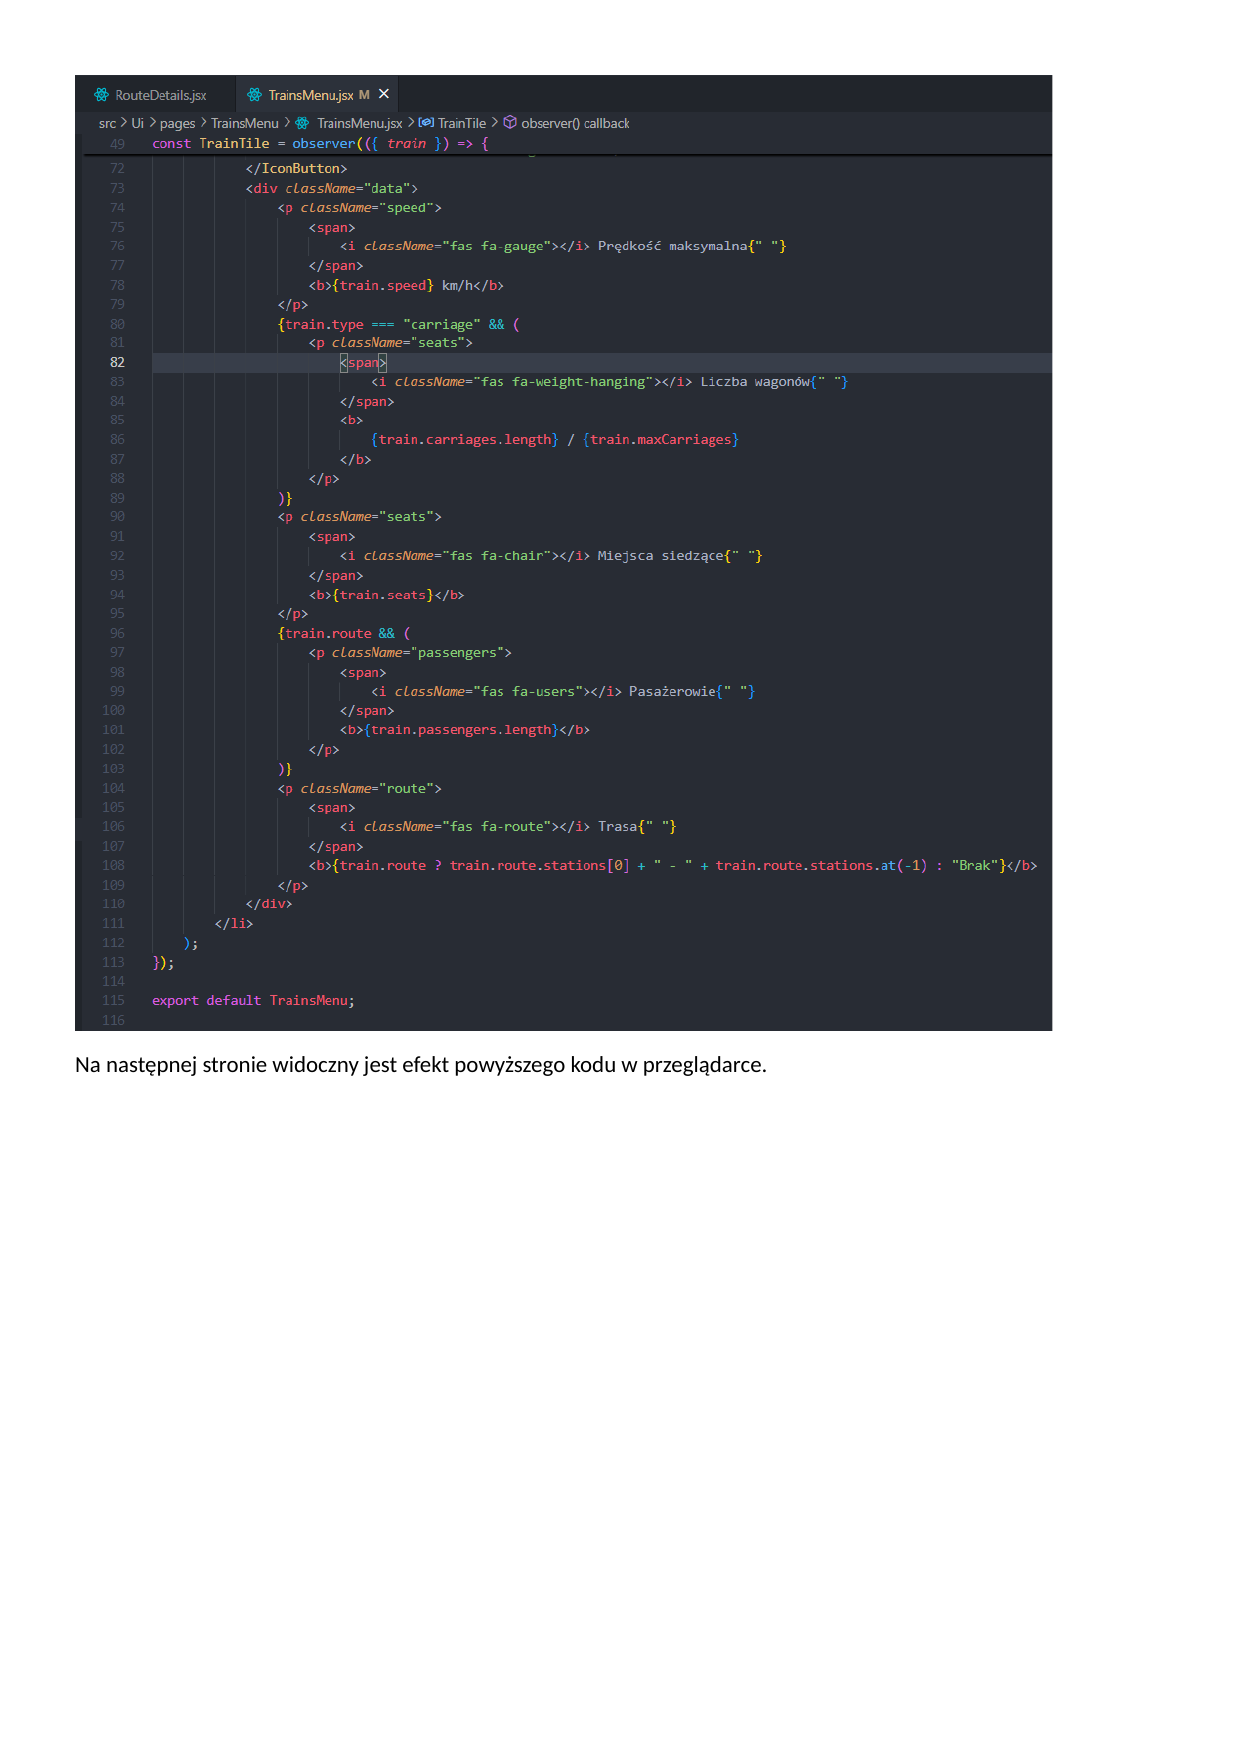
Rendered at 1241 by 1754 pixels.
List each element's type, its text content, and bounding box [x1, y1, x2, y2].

picture [75, 75, 1053, 1031]
text Na następnej stronie widoczny jest efekt powyższego kodu w przeglądarce. [75, 1050, 1165, 1078]
